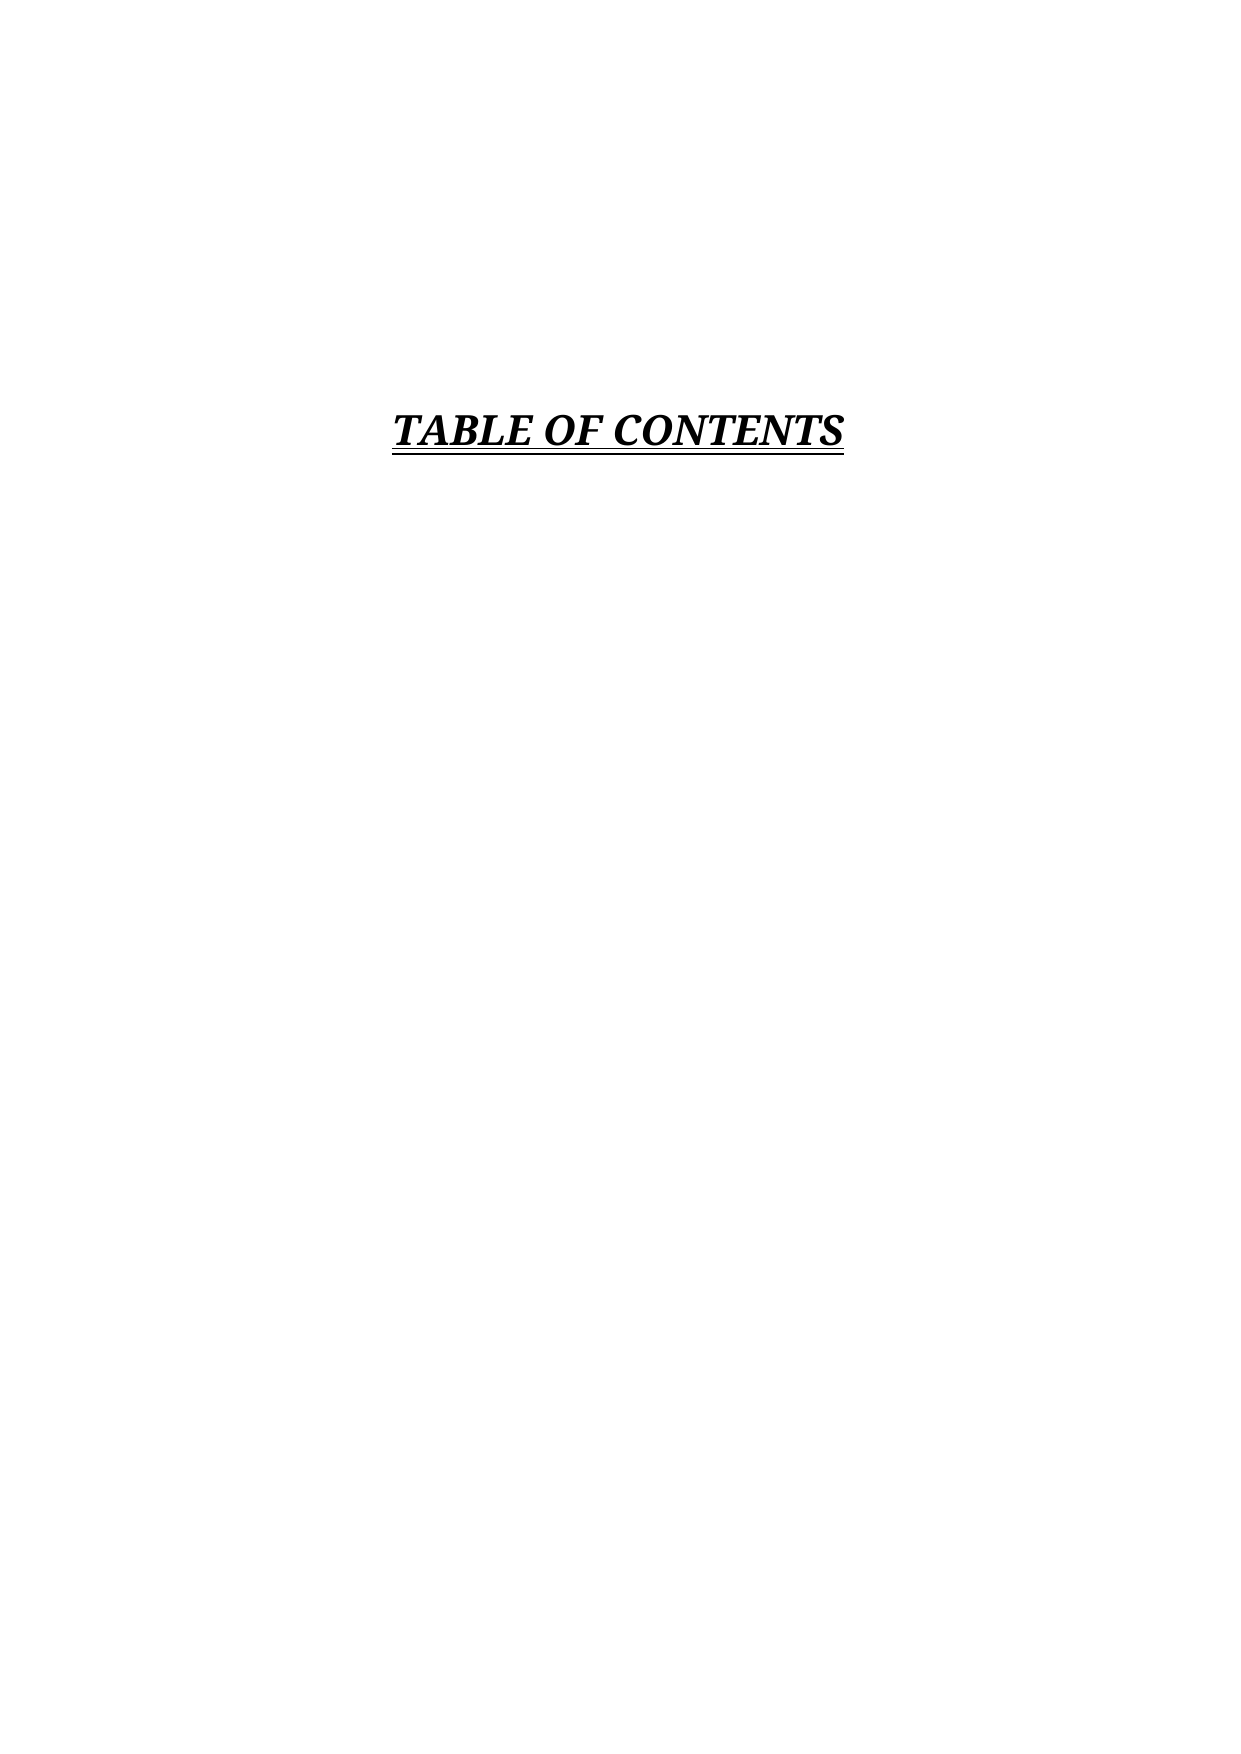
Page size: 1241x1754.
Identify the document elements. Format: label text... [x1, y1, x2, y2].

text TABLE OF CONTENTS [89, 400, 1152, 457]
